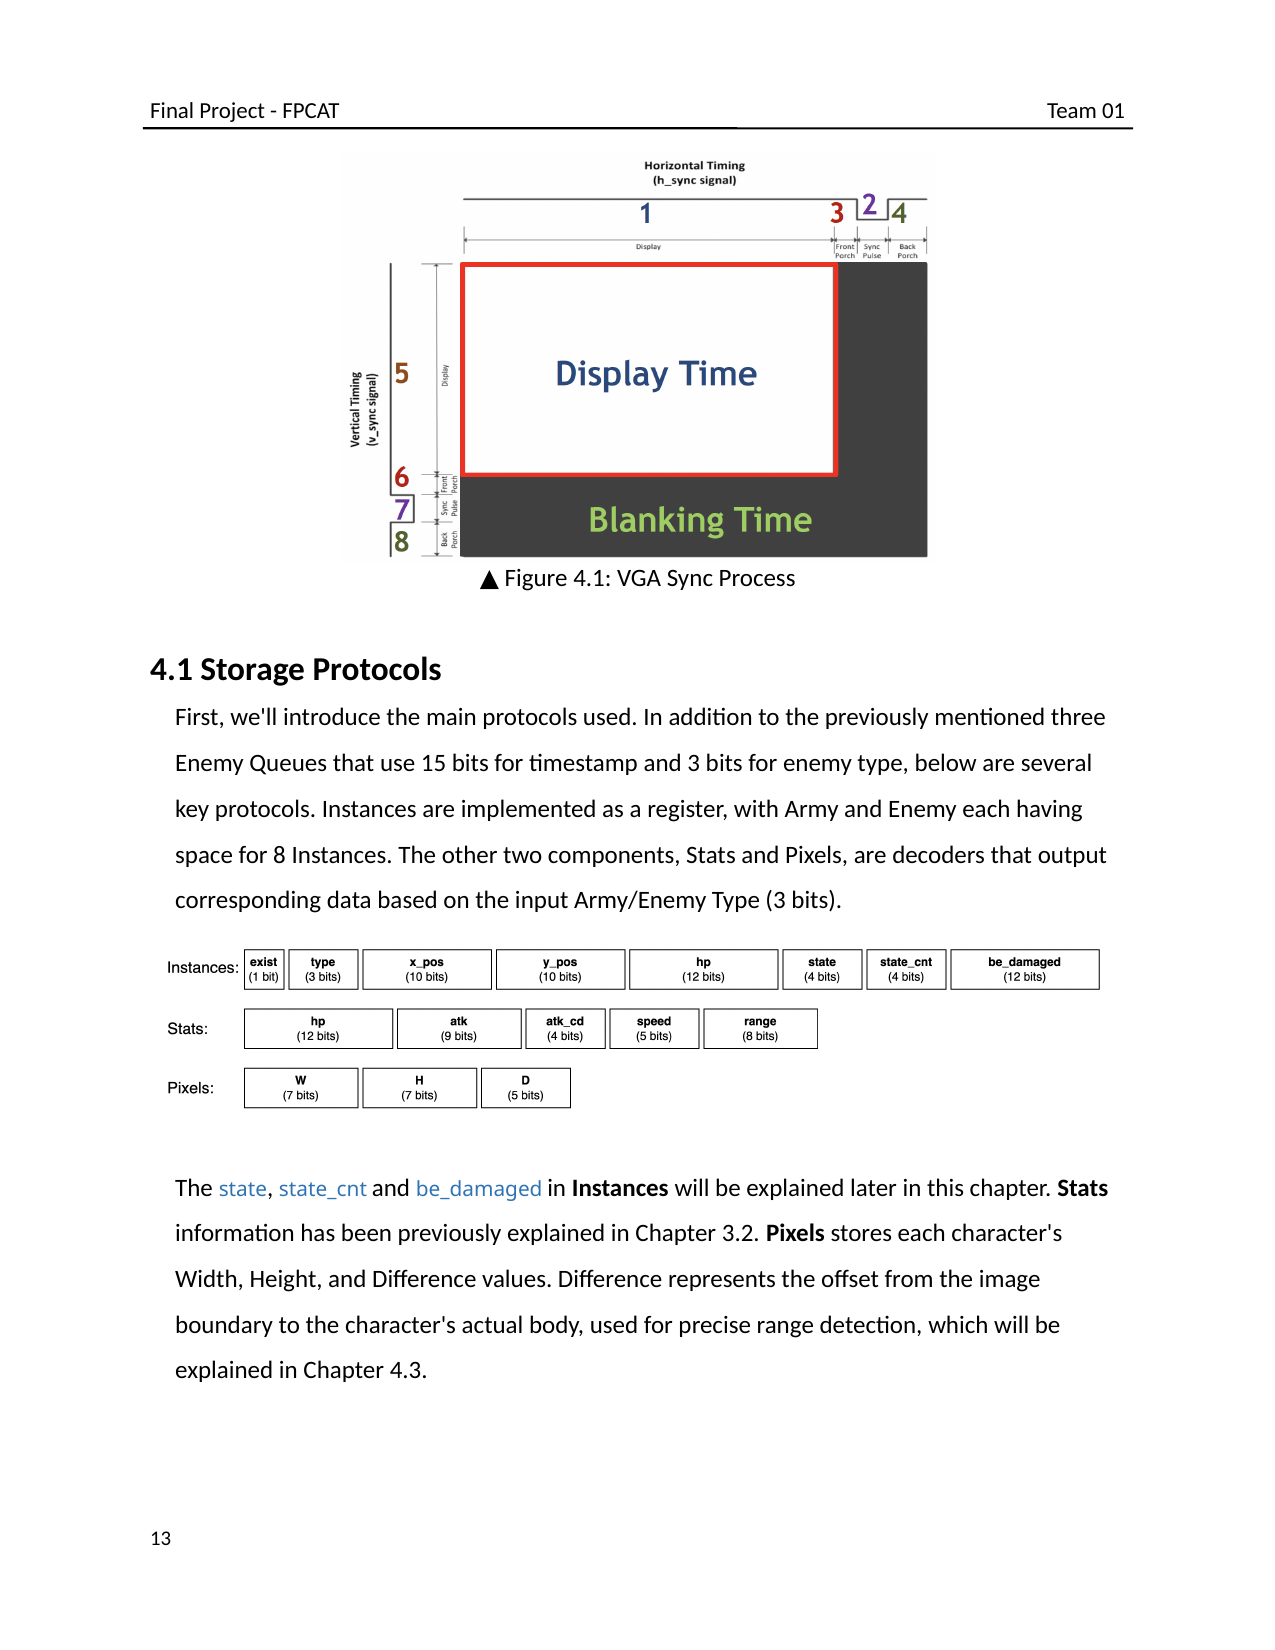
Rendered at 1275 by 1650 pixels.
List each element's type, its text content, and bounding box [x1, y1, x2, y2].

subtitle 4.1 Storage Protocols [150, 648, 1125, 689]
picture [340, 150, 935, 563]
picture [165, 941, 1111, 1117]
text First, we'll introduce the main protocols used. In addition to the previously mentioned three Enemy Queues that use 15 bits for timestamp and 3 bits for enemy type, below are several key protocols. Instances are implemented as a register, with Army and Enemy each having space for 8 Instances. The other two components, Stats and Pixels, are decoders that output corresponding data based on the input Army/Enemy Type (3 bits). [175, 702, 1125, 915]
